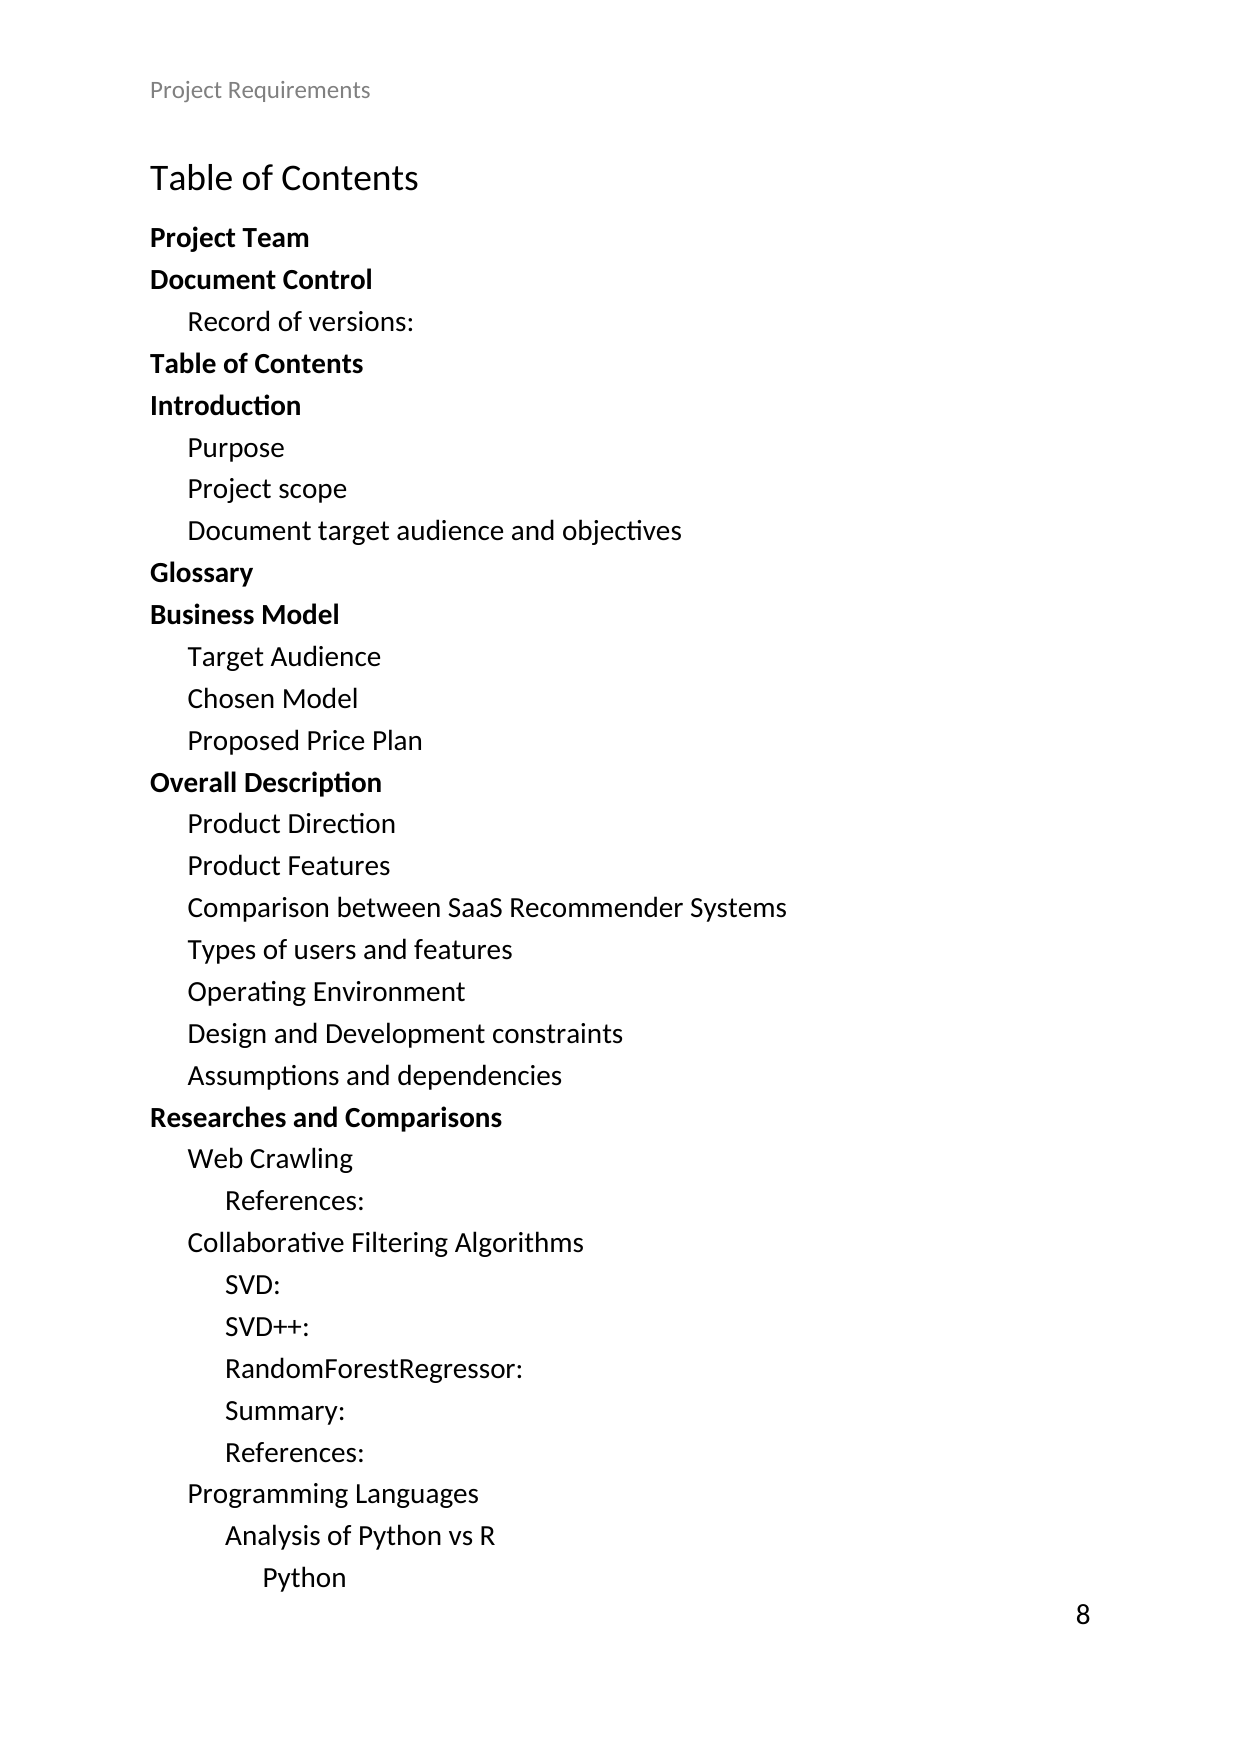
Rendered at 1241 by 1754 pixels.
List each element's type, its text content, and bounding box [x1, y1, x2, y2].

subtitle Table of Contents [150, 154, 1090, 200]
